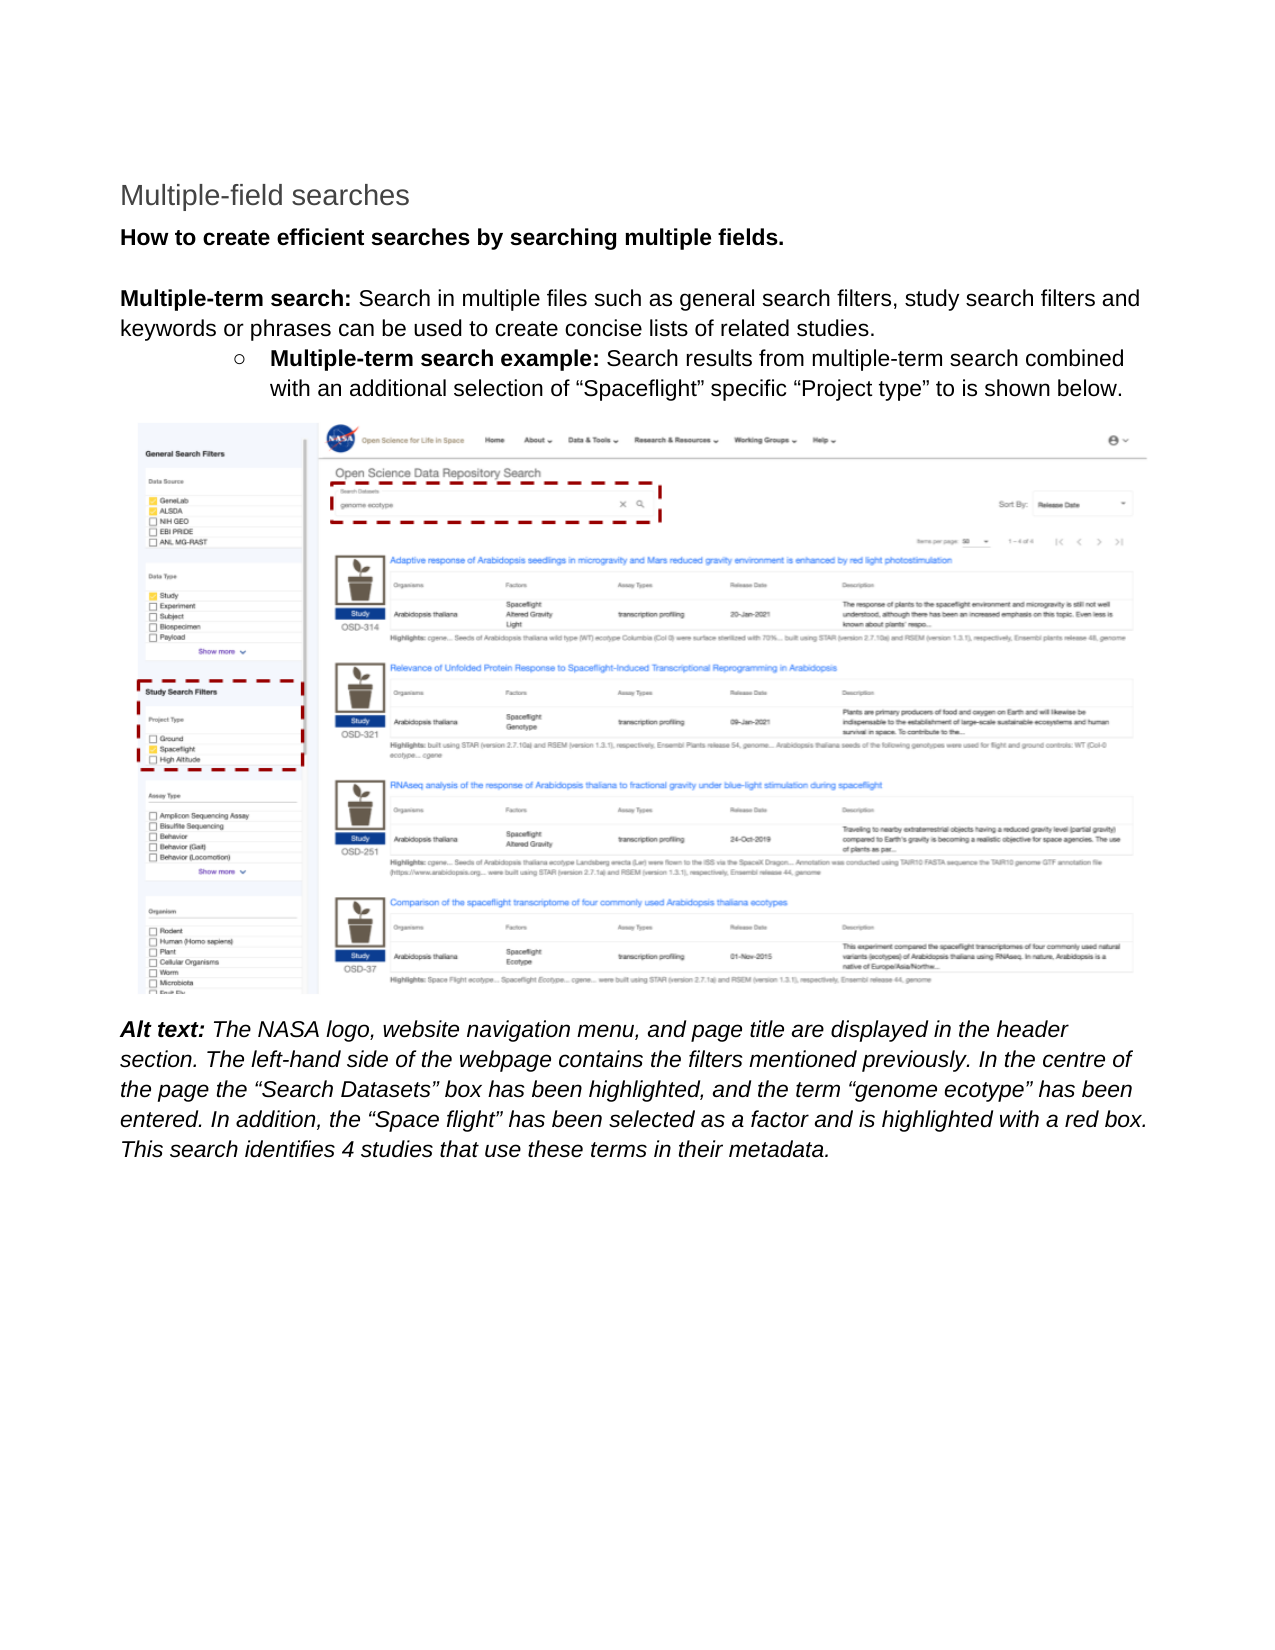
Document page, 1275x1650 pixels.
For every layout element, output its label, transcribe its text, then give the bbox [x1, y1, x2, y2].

text How to create efficient searches by searching multiple fields. [120, 224, 1155, 251]
subtitle Multiple-field searches [120, 177, 1155, 211]
list Multiple-term search example: Search results from multiple-term search combined with an additional selection of “Spaceflight” specific “Project type” to is shown below. [232, 345, 1155, 402]
text Multiple-term search: Search in multiple files such as general search filters, study search filters and keywords or phrases can be used to create concise lists of related studies. [120, 285, 1155, 341]
text Alt text: The NASA logo, website navigation menu, and page title are displayed in the header section. The left-hand side of the webpage contains the filters mentioned previously. In the centre of the page the “Search Datasets” box has been highlighted, and the term “genome ecotype” has been entered. In addition, the “Space flight” has been selected as a factor and is highlighted with a red box. This search identifies 4 studies that use these terms in their metadata. [120, 1012, 1155, 1163]
picture [120, 405, 1199, 1012]
